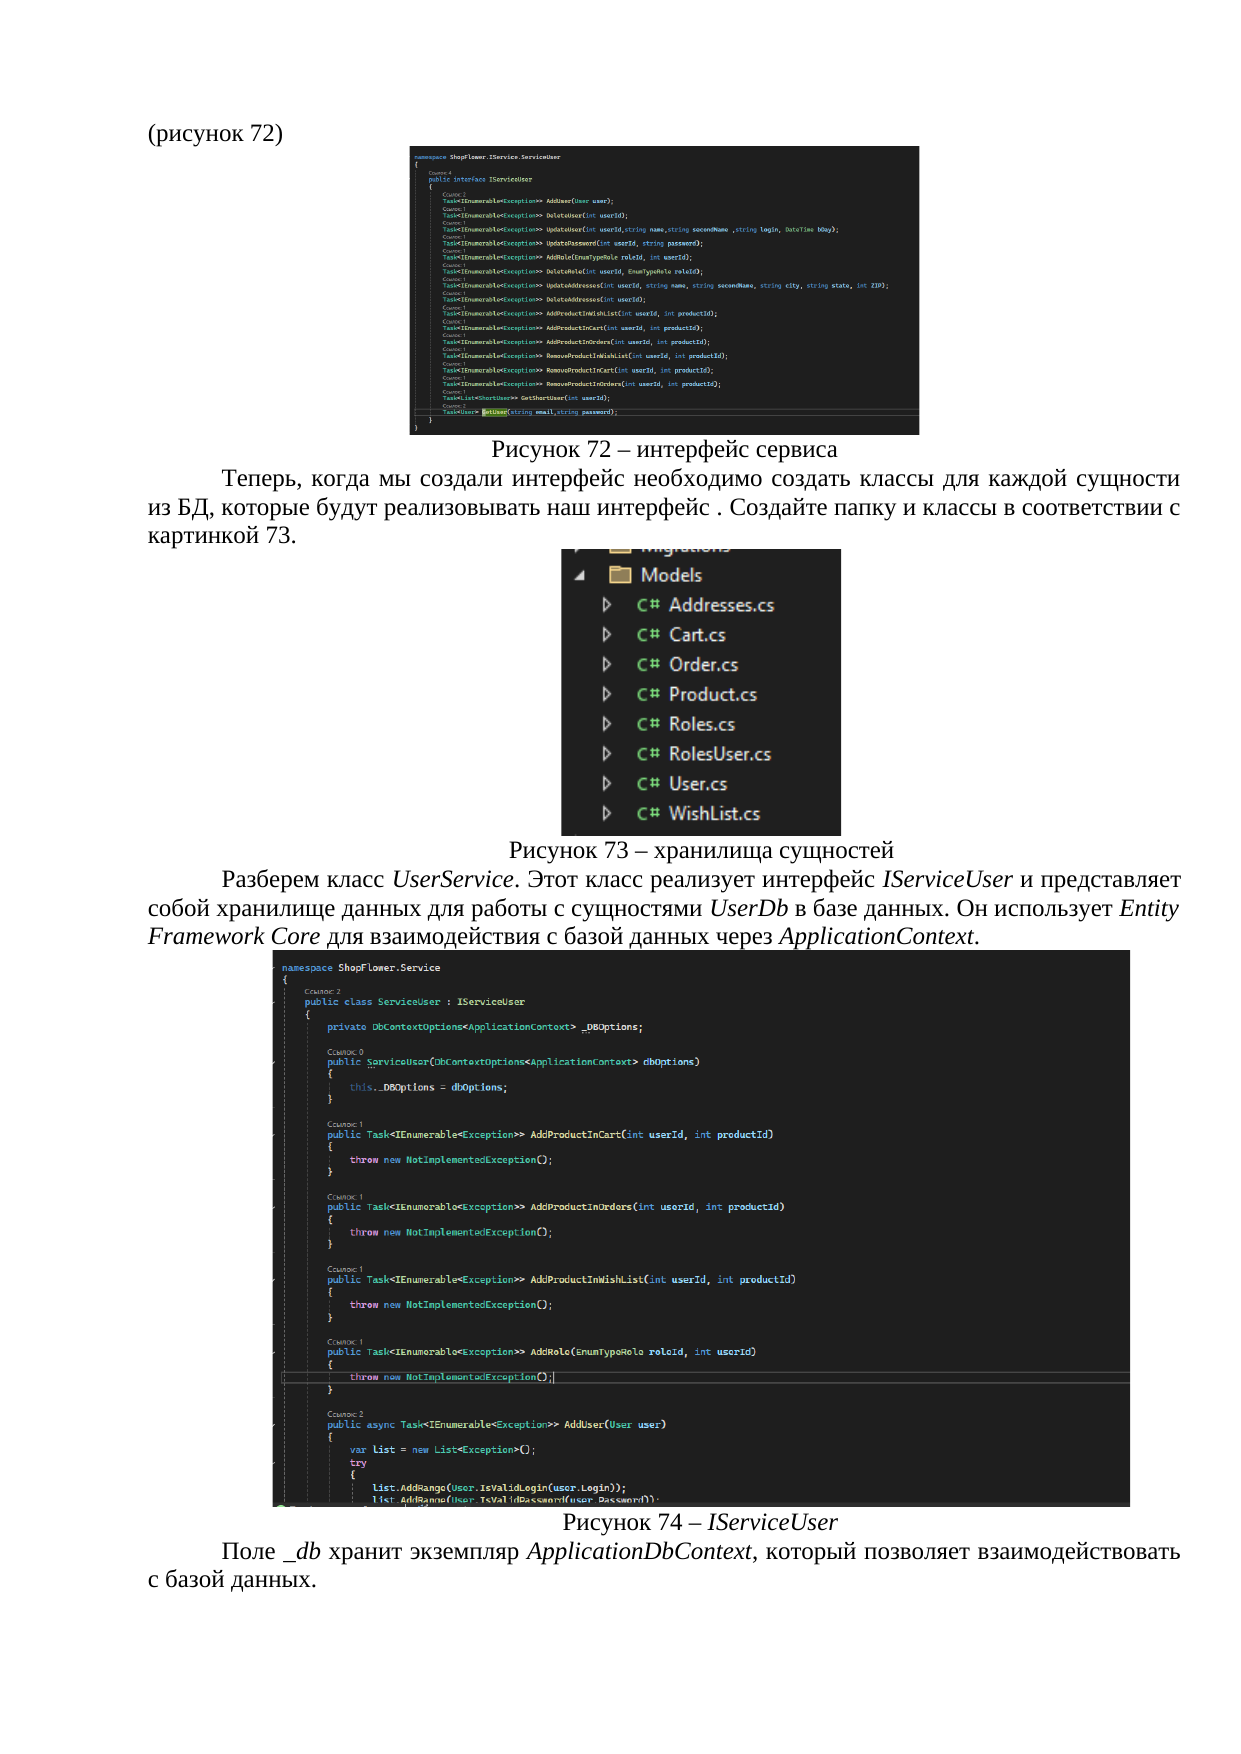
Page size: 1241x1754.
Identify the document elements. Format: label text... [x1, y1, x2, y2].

text Рисунок 72 – интерфейс сервиса [148, 434, 1181, 463]
text Поле _db хранит экземпляр ApplicationDbContext, который позволяет взаимодействовать с базой данных. [148, 1536, 1181, 1593]
text Рисунок 74 – IServiceUser [148, 1507, 1181, 1536]
picture [409, 146, 920, 435]
text Теперь, когда мы создали интерфейс необходимо создать классы для каждой сущности из БД, которые будут реализовывать наш интерфейс . Создайте папку и классы в соответствии с картинкой 73. [148, 463, 1181, 549]
text Рисунок 73 – хранилища сущностей [148, 835, 1181, 864]
picture [561, 549, 842, 836]
text (рисунок 72) [148, 118, 1181, 147]
picture [272, 950, 1131, 1507]
text Разберем класс UserService. Этот класс реализует интерфейс IServiceUser и представляет собой хранилище данных для работы с сущностями UserDb в базе данных. Он использует Entity Framework Core для взаимодействия с базой данных через ApplicationContext. [148, 864, 1181, 950]
